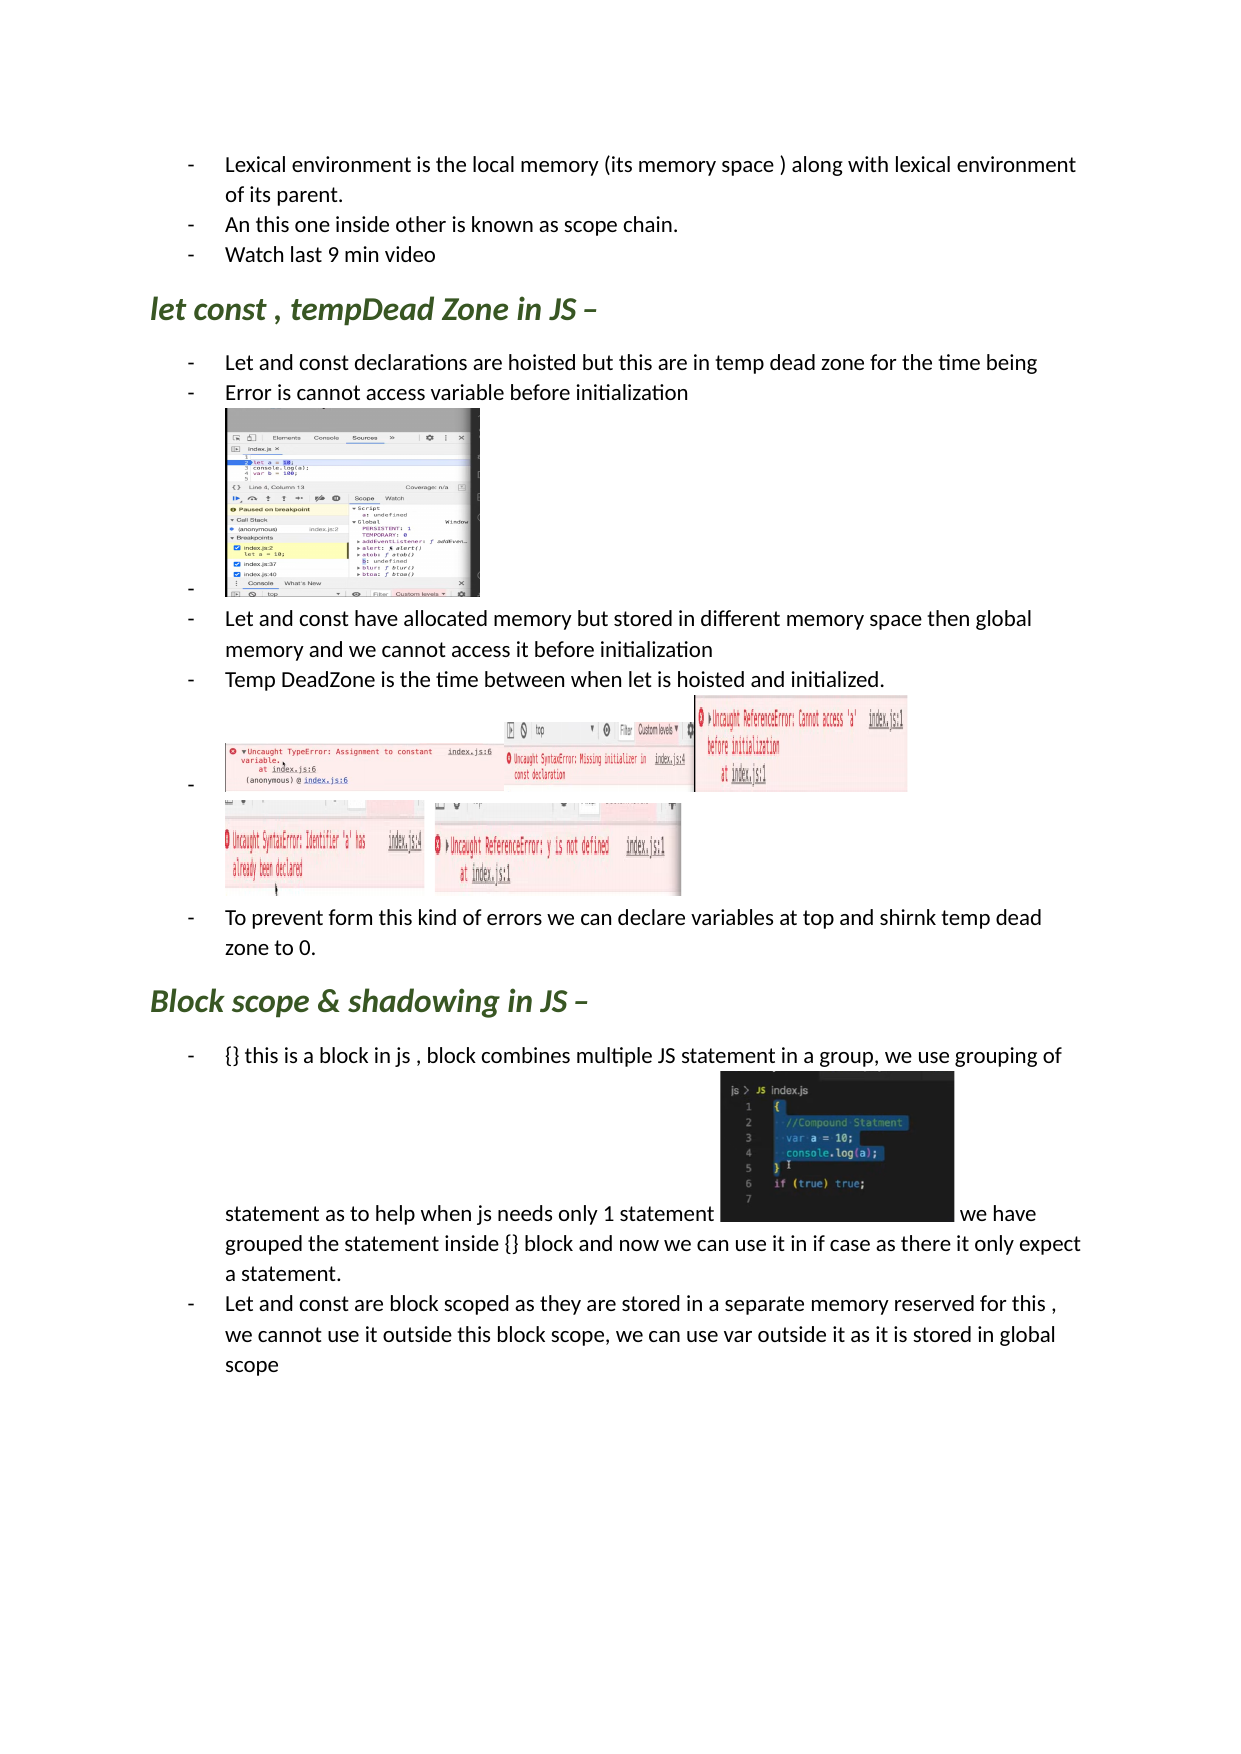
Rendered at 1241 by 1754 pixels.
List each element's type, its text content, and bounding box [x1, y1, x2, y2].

list Temp DeadZone is the time between when let is hoisted and initialized. [187, 665, 1090, 693]
picture [225, 408, 480, 597]
list {} this is a block in js , block combines multiple JS statement in a group, we use grouping of statement as to help when js needs only 1 statement we have grouped the statement inside {} block and now we can use it in if case as there it only expect a statement. [187, 1041, 1090, 1287]
list Lexical environment is the local memory (its memory space ) along with lexical environment of its parent. [187, 150, 1090, 208]
list Let and const declarations are hoisted but this are in temp dead zone for the time being [187, 348, 1090, 376]
list Let and const are block scoped as they are stored in a separate memory reserved for this , we cannot use it outside this block scope, we can use var outside it as it is stored in global scope [187, 1289, 1090, 1378]
text Block scope & shadowing in JS – [150, 980, 1090, 1021]
list To prevent form this kind of errors we can declare variables at top and shirnk temp dead zone to 0. [187, 903, 1090, 961]
picture [434, 803, 682, 896]
text let const , tempDead Zone in JS – [150, 287, 1090, 328]
list An this one inside other is known as scope chain. [187, 210, 1090, 238]
list Error is cannot access variable before initialization [187, 378, 1090, 406]
list Watch last 9 min video [187, 241, 1090, 269]
picture [225, 800, 425, 896]
picture [225, 695, 908, 792]
picture [720, 1071, 955, 1222]
list Let and const have allocated memory but stored in different memory space then global memory and we cannot access it before initialization [187, 604, 1090, 663]
